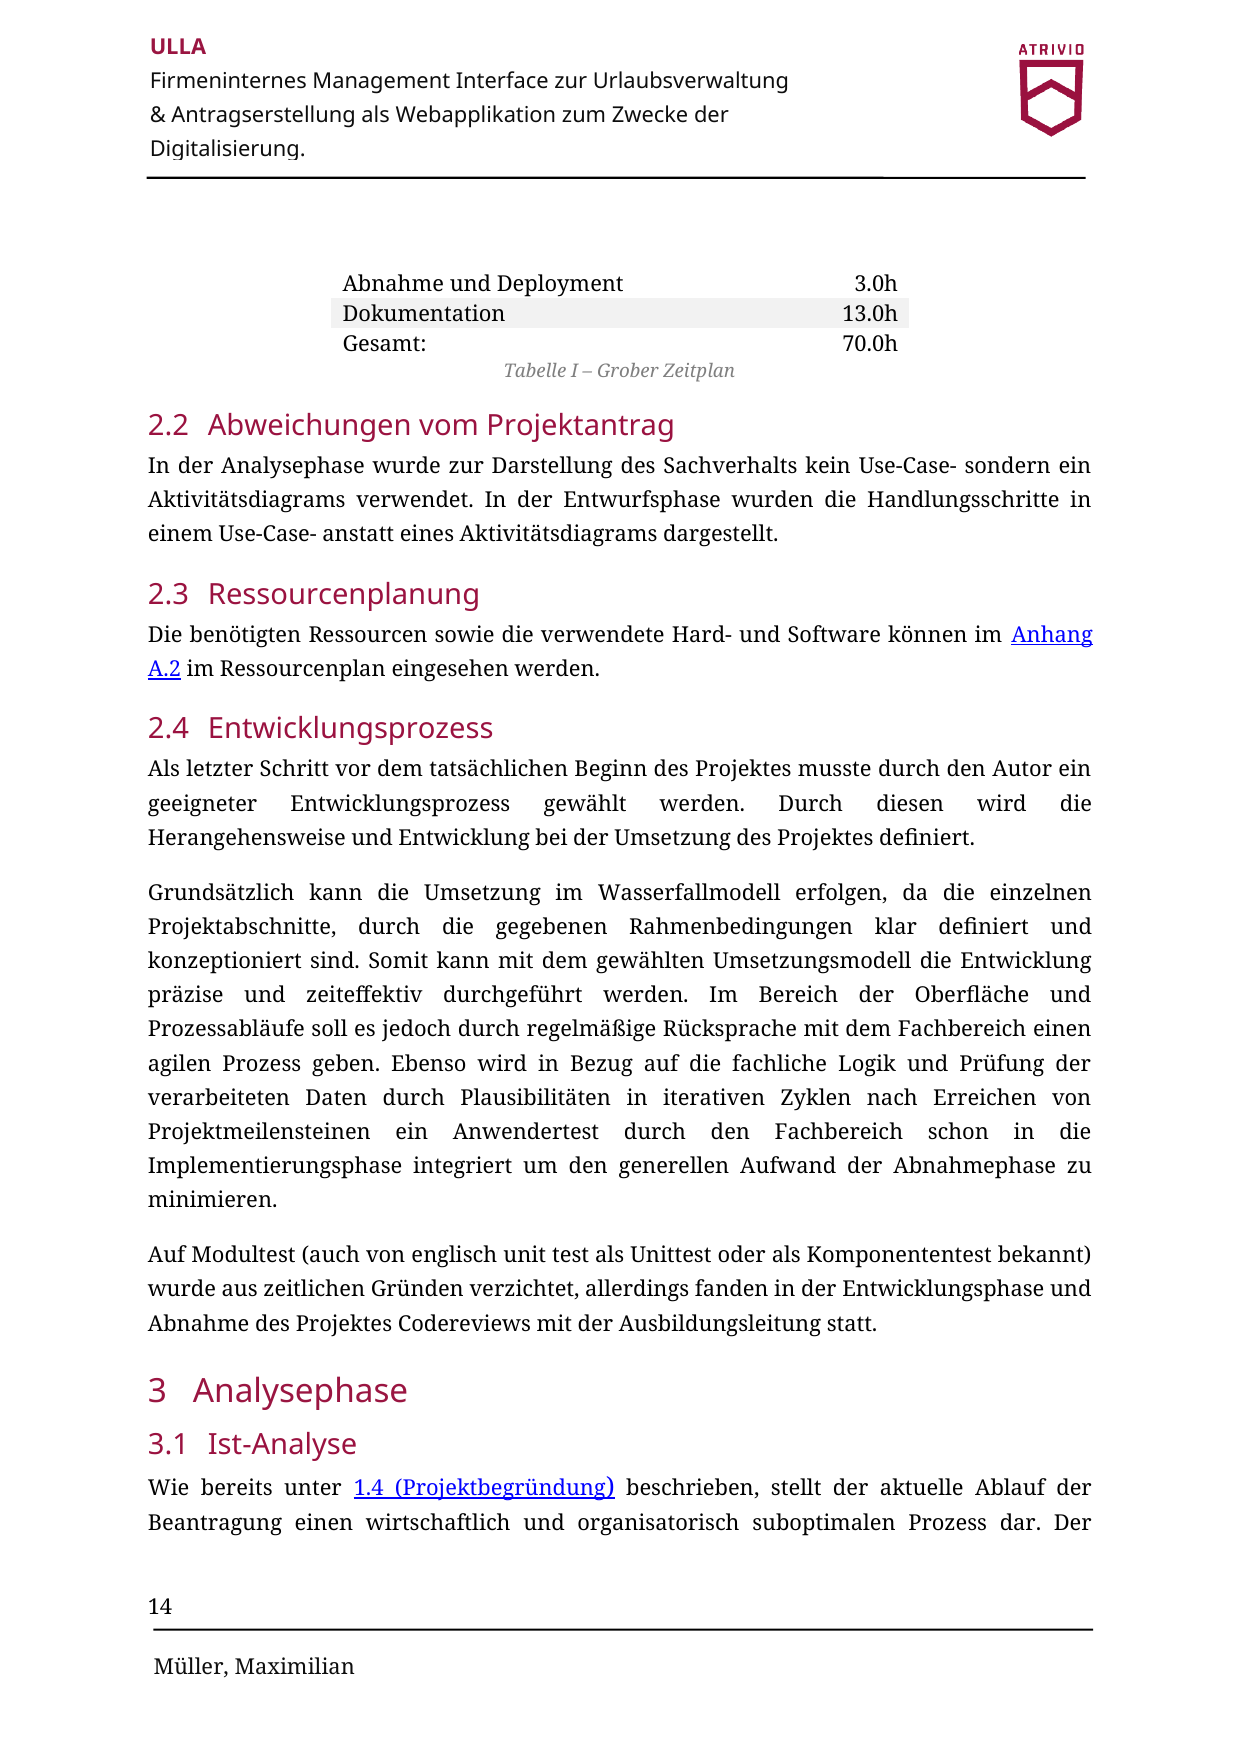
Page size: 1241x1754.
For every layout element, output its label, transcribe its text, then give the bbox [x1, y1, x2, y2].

subtitle Ressourcenplanung [148, 573, 1093, 613]
table_cell 70.0h [803, 328, 909, 358]
subtitle Entwicklungsprozess [148, 708, 1093, 747]
table_cell Dokumentation [331, 298, 803, 328]
text Auf Modultest (auch von englisch unit test als Unittest oder als Komponententest bekannt) wurde aus zeitlichen Gründen verzichtet, allerdings fanden in der Entwicklungsphase und Abnahme des Projektes Codereviews mit der Ausbildungsleitung statt. [148, 1239, 1093, 1337]
subtitle Abweichungen vom Projektantrag [148, 404, 1093, 444]
table_cell Gesamt: [331, 328, 803, 358]
table_cell 3.0h [803, 268, 909, 298]
table_cell Abnahme und Deployment [331, 268, 803, 298]
text Grundsätzlich kann die Umsetzung im Wasserfallmodell erfolgen, da die einzelnen Projektabschnitte, durch die gegebenen Rahmenbedingungen klar definiert und konzeptioniert sind. Somit kann mit dem gewählten Umsetzungsmodell die Entwicklung präzise und zeiteffektiv durchgeführt werden. Im Bereich der Oberfläche und Prozessabläufe soll es jedoch durch regelmäßige Rücksprache mit dem Fachbereich einen agilen Prozess geben. Ebenso wird in Bezug auf die fachliche Logik und Prüfung der verarbeiteten Daten durch Plausibilitäten in iterativen Zyklen nach Erreichen von Projektmeilensteinen ein Anwendertest durch den Fachbereich schon in die Implementierungsphase integriert um den generellen Aufwand der Abnahmephase zu minimieren. [148, 877, 1093, 1214]
text Tabelle I – Grober Zeitplan [148, 358, 1093, 383]
subtitle Ist-Analyse [148, 1423, 1093, 1463]
text In der Analysephase wurde zur Darstellung des Sachverhalts kein Use-Case- sondern ein Aktivitätsdiagrams verwendet. In der Entwurfsphase wurden die Handlungsschritte in einem Use-Case- anstatt eines Aktivitätsdiagrams dargestellt. [148, 450, 1093, 548]
text Die benötigten Ressourcen sowie die verwendete Hard- und Software können im Anhang A.2 im Ressourcenplan eingesehen werden. [148, 619, 1093, 683]
subtitle Analysephase [148, 1367, 1093, 1412]
table_cell 13.0h [803, 298, 909, 328]
picture [1008, 33, 1094, 147]
text Als letzter Schritt vor dem tatsächlichen Beginn des Projektes musste durch den Autor ein geeigneter Entwicklungsprozess gewählt werden. Durch diesen wird die Herangehensweise und Entwicklung bei der Umsetzung des Projektes definiert. [148, 753, 1093, 852]
